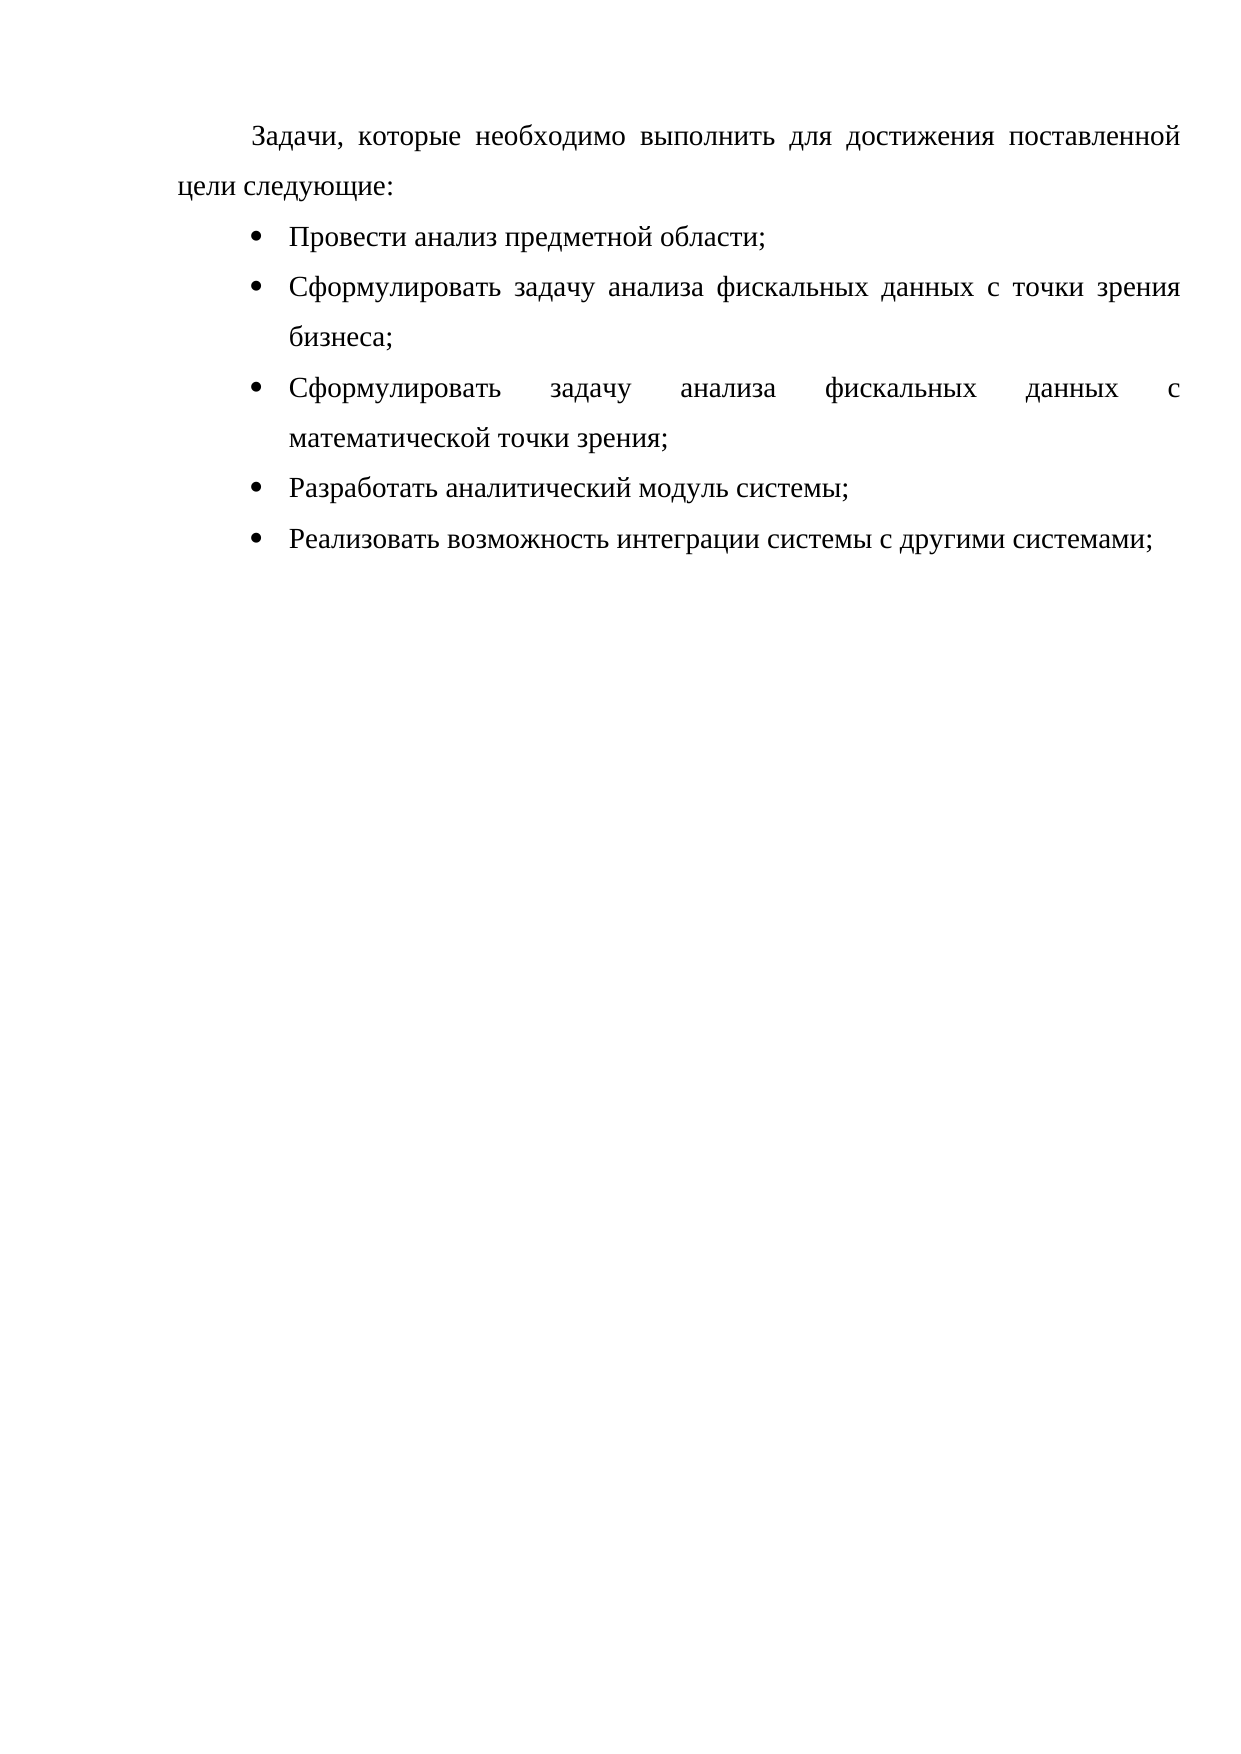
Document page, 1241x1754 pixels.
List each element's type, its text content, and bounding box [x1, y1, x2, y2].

list Сформулировать задачу анализа фискальных данных с точки зрения бизнеса; [251, 269, 1181, 353]
list Разработать аналитический модуль системы; [251, 471, 1181, 504]
list Провести анализ предметной области; [251, 219, 1181, 252]
text Задачи, которые необходимо выполнить для достижения поставленной цели следующие: [177, 118, 1181, 202]
list Реализовать возможность интеграции системы с другими системами; [251, 521, 1181, 555]
list Сформулировать задачу анализа фискальных данных с математической точки зрения; [251, 370, 1181, 454]
